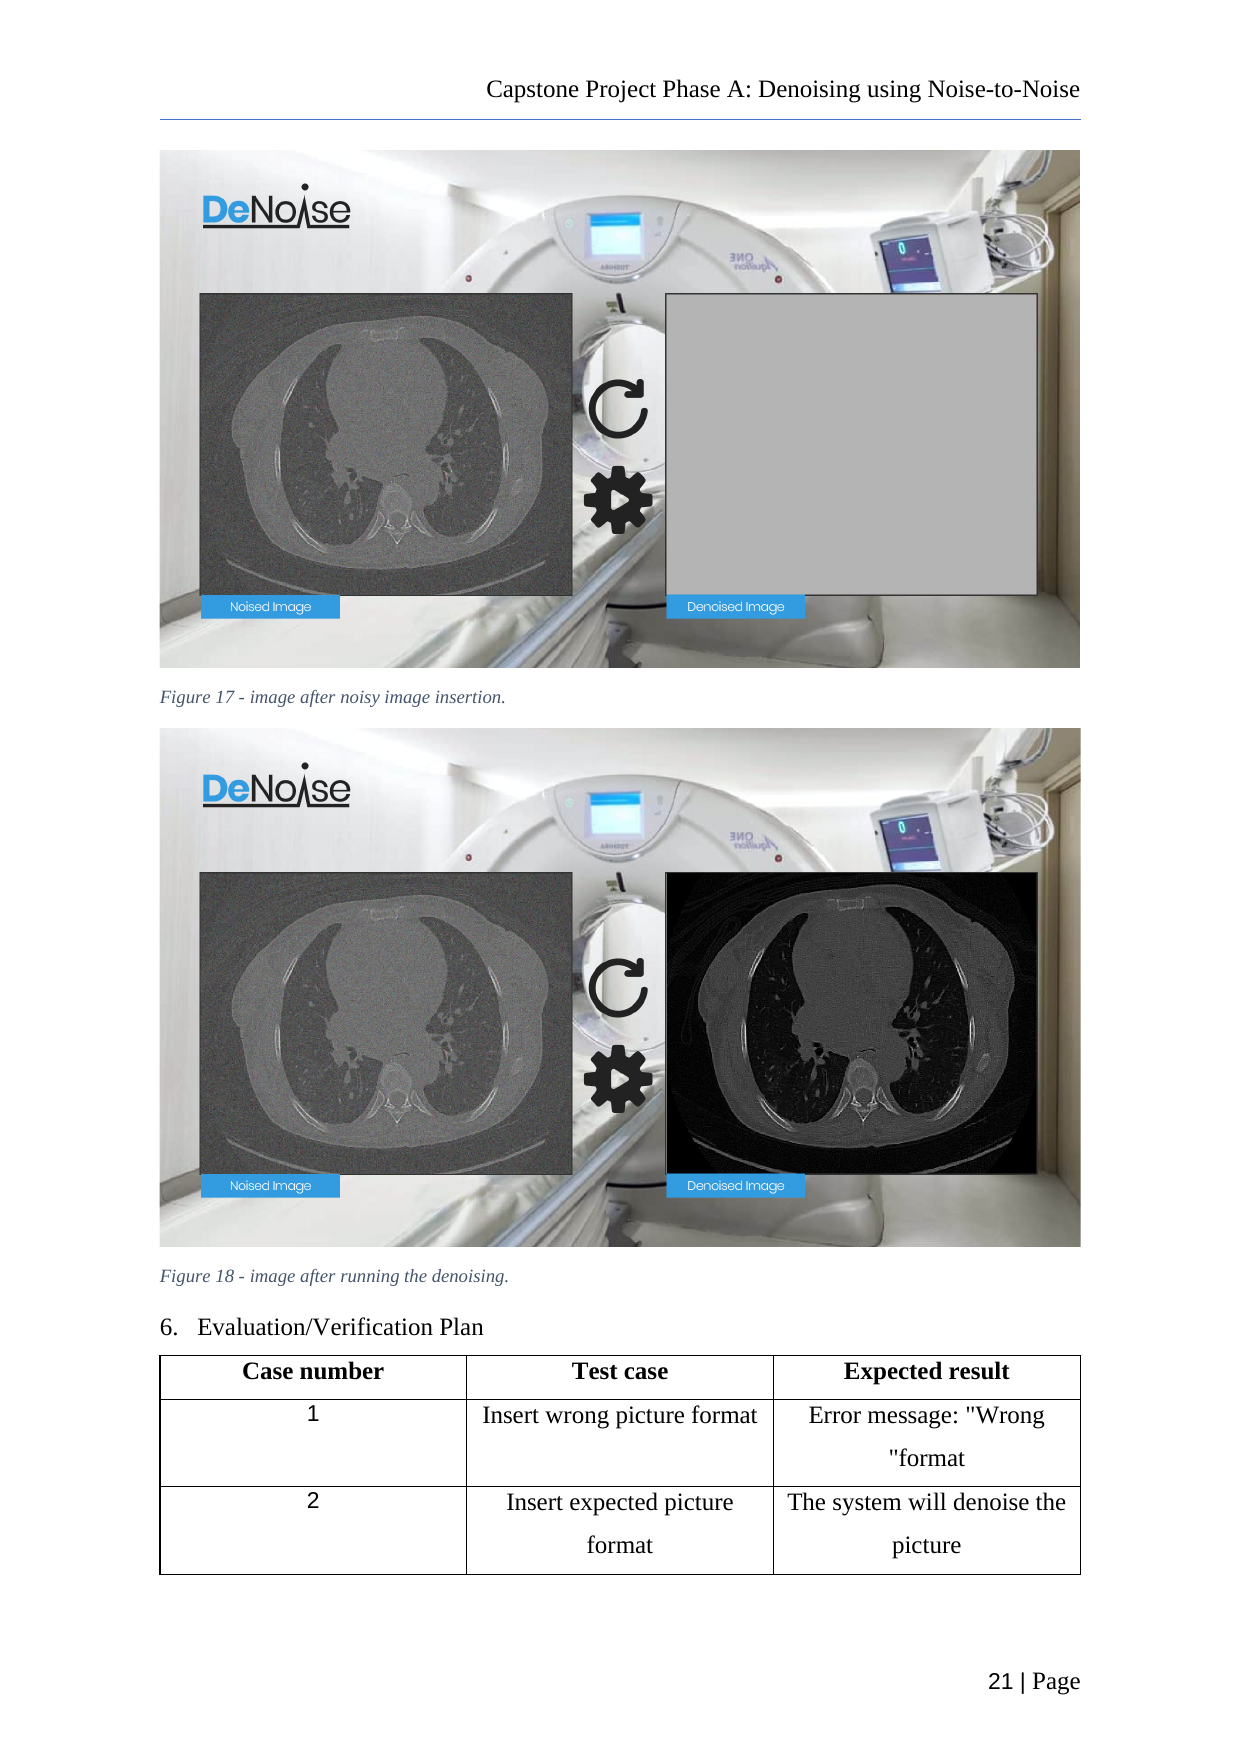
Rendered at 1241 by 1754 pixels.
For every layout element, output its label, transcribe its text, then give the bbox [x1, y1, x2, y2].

picture [159, 728, 1081, 1247]
table_cell Error message: "Wrong format" [774, 1400, 1080, 1486]
table_cell 1 [161, 1400, 466, 1486]
table_cell 2 [161, 1487, 466, 1573]
table_cell Insert wrong picture format [467, 1400, 773, 1486]
table_header Expected result [774, 1356, 1080, 1399]
table_header Test case [467, 1356, 773, 1399]
text Figure 17 - image after noisy image insertion. [159, 686, 1081, 708]
table_header Case number [161, 1356, 466, 1399]
text Figure 18 - image after running the denoising. [159, 1265, 1081, 1287]
picture [159, 150, 1080, 668]
text Evaluation/Verification Plan [159, 1312, 1081, 1341]
table_cell Insert expected picture format [467, 1487, 773, 1573]
table_cell The system will denoise the picture [774, 1487, 1080, 1573]
